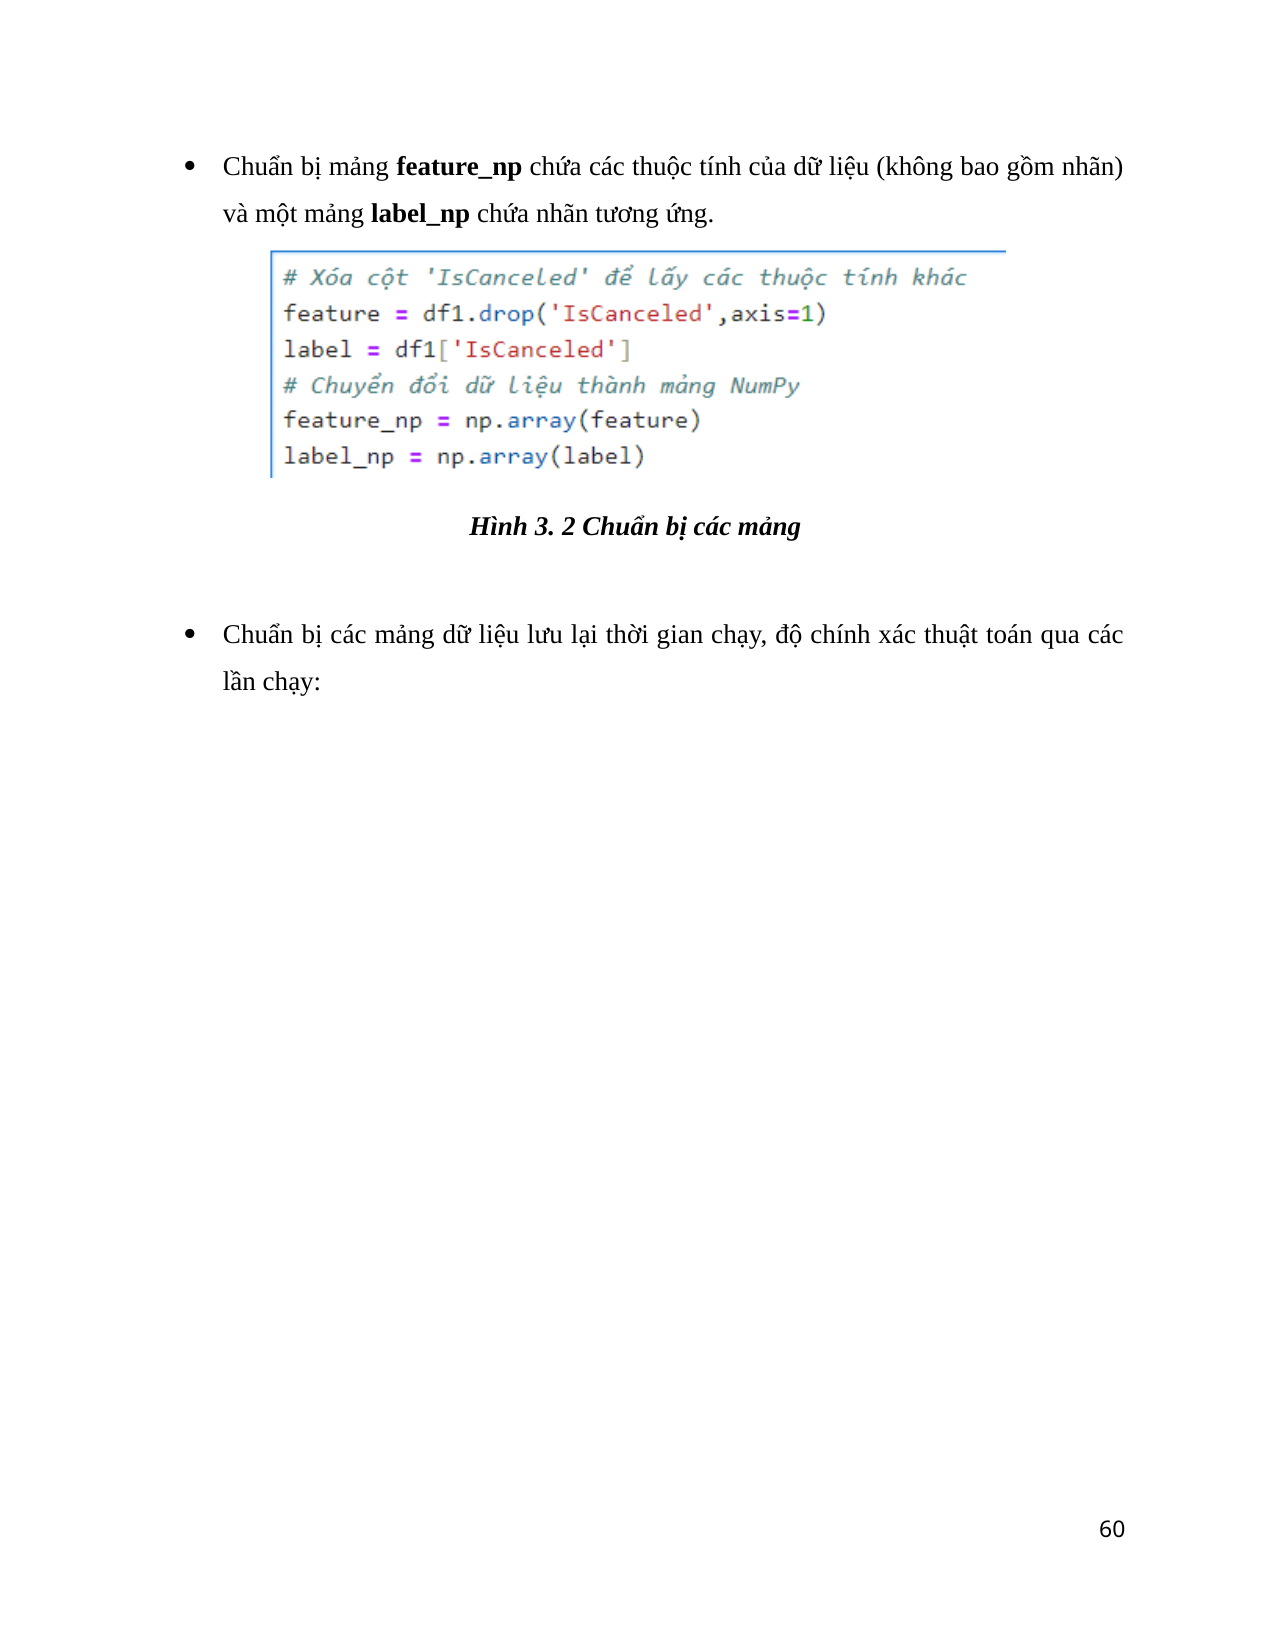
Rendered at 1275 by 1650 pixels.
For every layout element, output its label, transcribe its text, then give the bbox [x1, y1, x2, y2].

picture [266, 243, 1006, 478]
list Chuẩn bị các mảng dữ liệu lưu lại thời gian chạy, độ chính xác thuật toán qua các lần chạy: [185, 618, 1125, 696]
list Chuẩn bị mảng feature_np chứa các thuộc tính của dữ liệu (không bao gồm nhãn) và một mảng label_np chứa nhãn tương ứng. [185, 150, 1125, 228]
